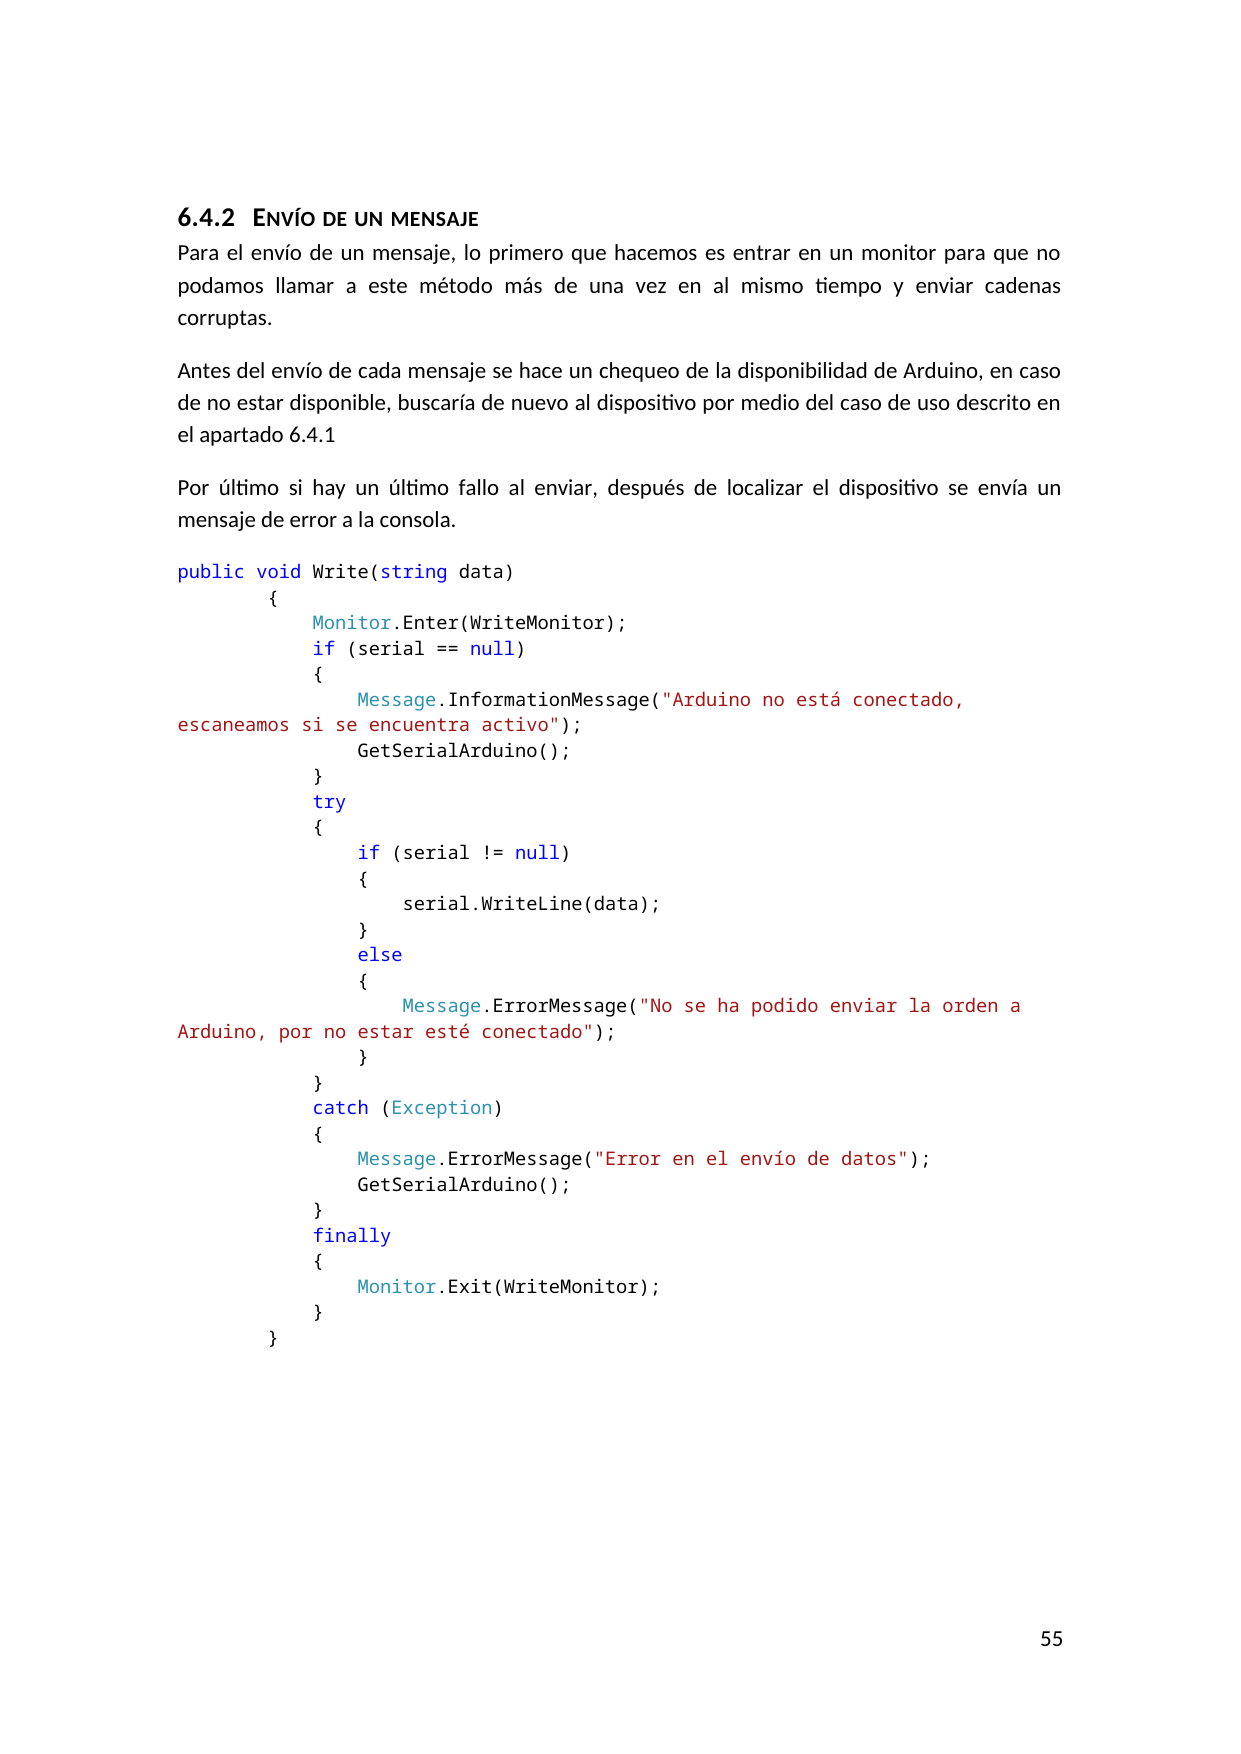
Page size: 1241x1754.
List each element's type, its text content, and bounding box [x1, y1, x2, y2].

text if (serial != null) [177, 839, 1063, 865]
text { [177, 1248, 1063, 1273]
text public void Write(string data) [177, 558, 1063, 584]
text } [177, 1324, 1063, 1350]
text GetSerialArduino(); [177, 1171, 1063, 1197]
text if (serial == null) [177, 635, 1063, 661]
text { [177, 584, 1063, 609]
text { [177, 814, 1063, 839]
text serial.WriteLine(data); [177, 890, 1063, 916]
text } [177, 916, 1063, 941]
text Message.InformationMessage("Arduino no está conectado, escaneamos si se encuentra activo"); [177, 686, 1063, 737]
text Message.ErrorMessage("No se ha podido enviar la orden a Arduino, por no estar esté conectado"); [177, 992, 1063, 1043]
text catch (Exception) [177, 1094, 1063, 1120]
text } [177, 1043, 1063, 1069]
text } [177, 1299, 1063, 1324]
text Por último si hay un último fallo al enviar, después de localizar el dispositivo se envía un mensaje de error a la consola. [177, 473, 1063, 533]
text finally [177, 1222, 1063, 1248]
text } [177, 1069, 1063, 1094]
text } [177, 1197, 1063, 1222]
text { [177, 1120, 1063, 1146]
text GetSerialArduino(); [177, 737, 1063, 763]
text Antes del envío de cada mensaje se hace un chequeo de la disponibilidad de Arduino, en caso de no estar disponible, buscaría de nuevo al dispositivo por medio del caso de uso descrito en el apartado 6.4.1 [177, 356, 1063, 448]
text try [177, 788, 1063, 814]
subtitle Envío de un mensaje [177, 201, 1063, 234]
text { [177, 865, 1063, 890]
text else [177, 941, 1063, 967]
text { [177, 661, 1063, 686]
text Monitor.Exit(WriteMonitor); [177, 1273, 1063, 1299]
text { [177, 967, 1063, 992]
text Message.ErrorMessage("Error en el envío de datos"); [177, 1146, 1063, 1171]
text Para el envío de un mensaje, lo primero que hacemos es entrar en un monitor para que no podamos llamar a este método más de una vez en al mismo tiempo y enviar cadenas corruptas. [177, 238, 1063, 331]
text } [177, 763, 1063, 788]
text Monitor.Enter(WriteMonitor); [177, 609, 1063, 635]
